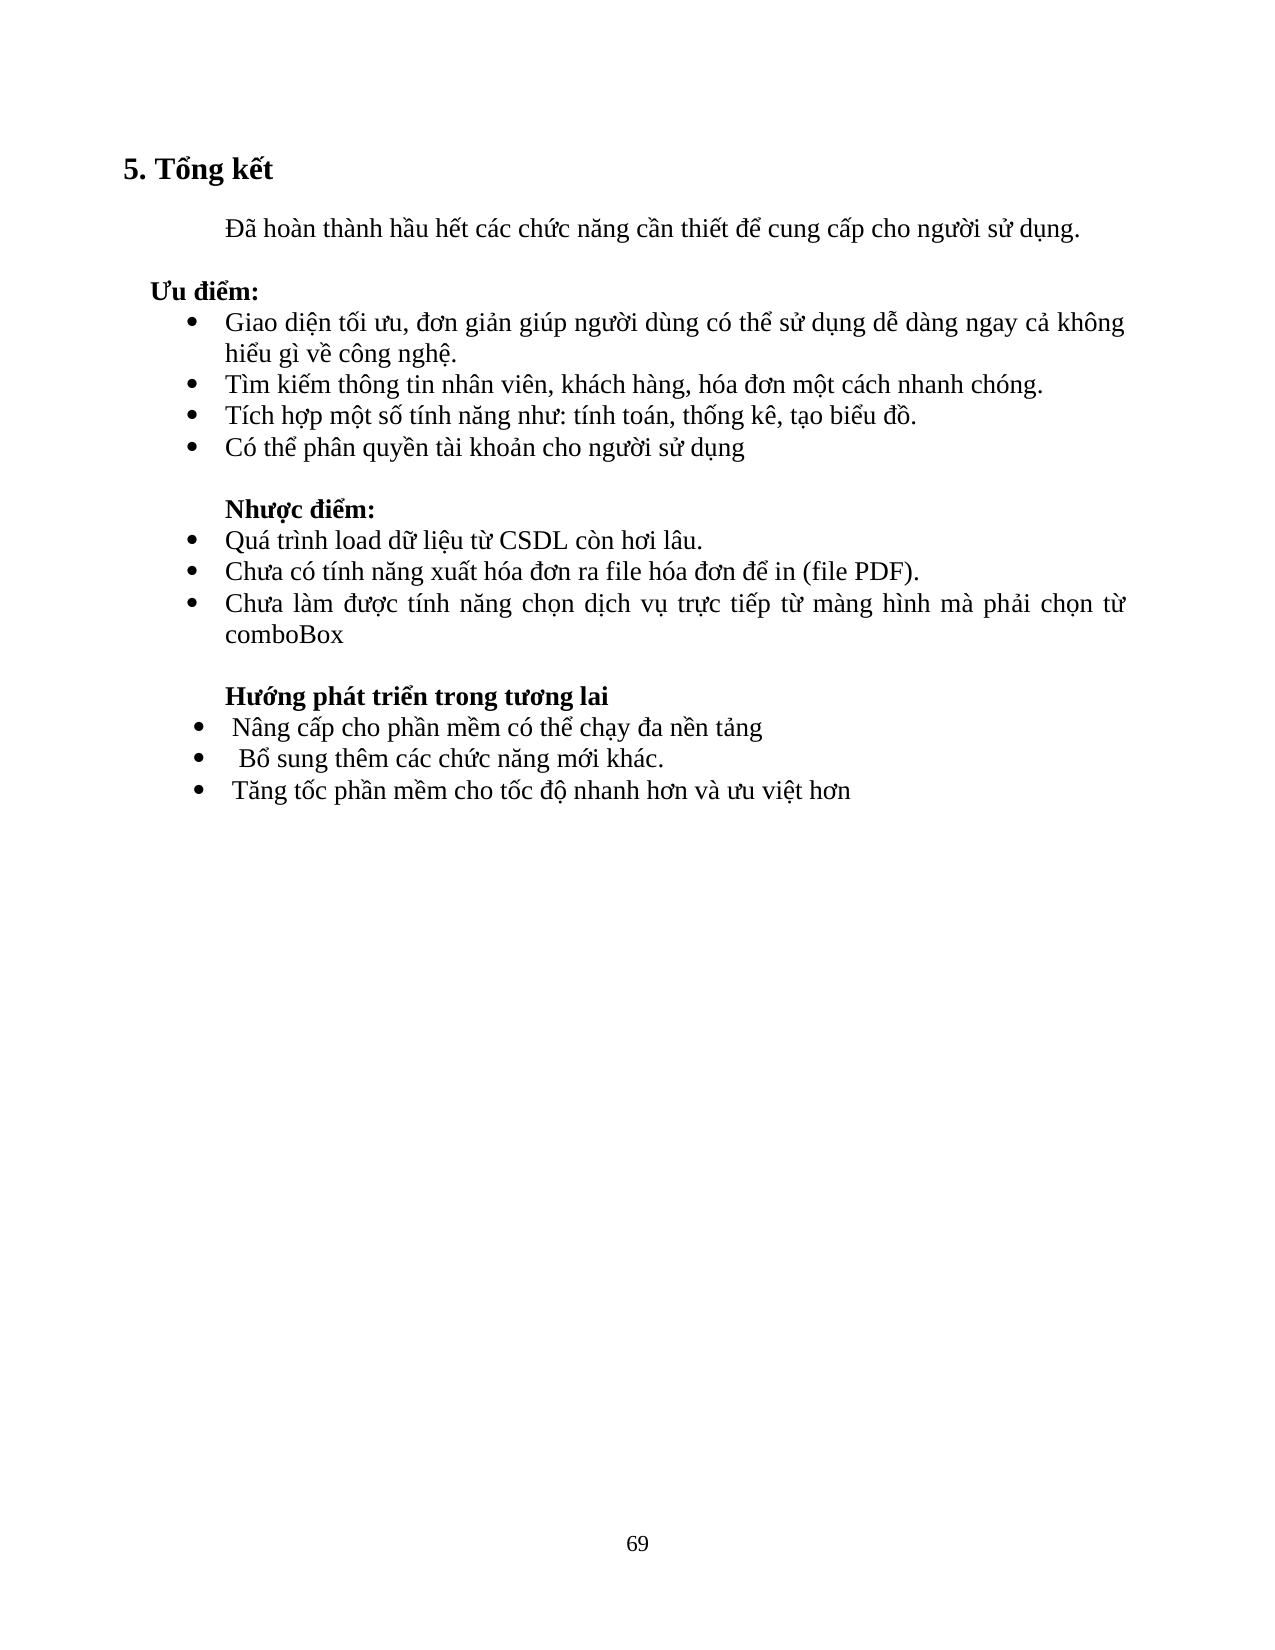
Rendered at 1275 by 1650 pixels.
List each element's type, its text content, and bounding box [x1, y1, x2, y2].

list Bổ sung thêm các chức năng mới khác. [194, 743, 1125, 774]
text Ưu điểm: [150, 274, 1125, 306]
list Quá trình load dữ liệu từ CSDL còn hơi lâu. [187, 524, 1125, 555]
list Chưa làm được tính năng chọn dịch vụ trực tiếp từ màng hình mà phải chọn từ comboBox [187, 587, 1125, 649]
list Tăng tốc phần mềm cho tốc độ nhanh hơn và ưu việt hơn [194, 774, 1125, 805]
list Chưa có tính năng xuất hóa đơn ra file hóa đơn để in (file PDF). [187, 555, 1125, 587]
text Đã hoàn thành hầu hết các chức năng cần thiết để cung cấp cho người sử dụng. [150, 212, 1125, 243]
subtitle 5. Tổng kết [123, 150, 1125, 186]
list Tích hợp một số tính năng như: tính toán, thống kê, tạo biểu đồ. [187, 399, 1125, 431]
list Có thể phân quyền tài khoản cho người sử dụng [187, 431, 1125, 462]
list Giao diện tối ưu, đơn giản giúp người dùng có thể sử dụng dễ dàng ngay cả không hiểu gì về công nghệ. [187, 306, 1125, 368]
list Nâng cấp cho phần mềm có thể chạy đa nền tảng [194, 711, 1125, 743]
text Hướng phát triển trong tương lai [150, 680, 1125, 711]
text Nhược điểm: [150, 493, 1125, 524]
list Tìm kiếm thông tin nhân viên, khách hàng, hóa đơn một cách nhanh chóng. [187, 368, 1125, 399]
